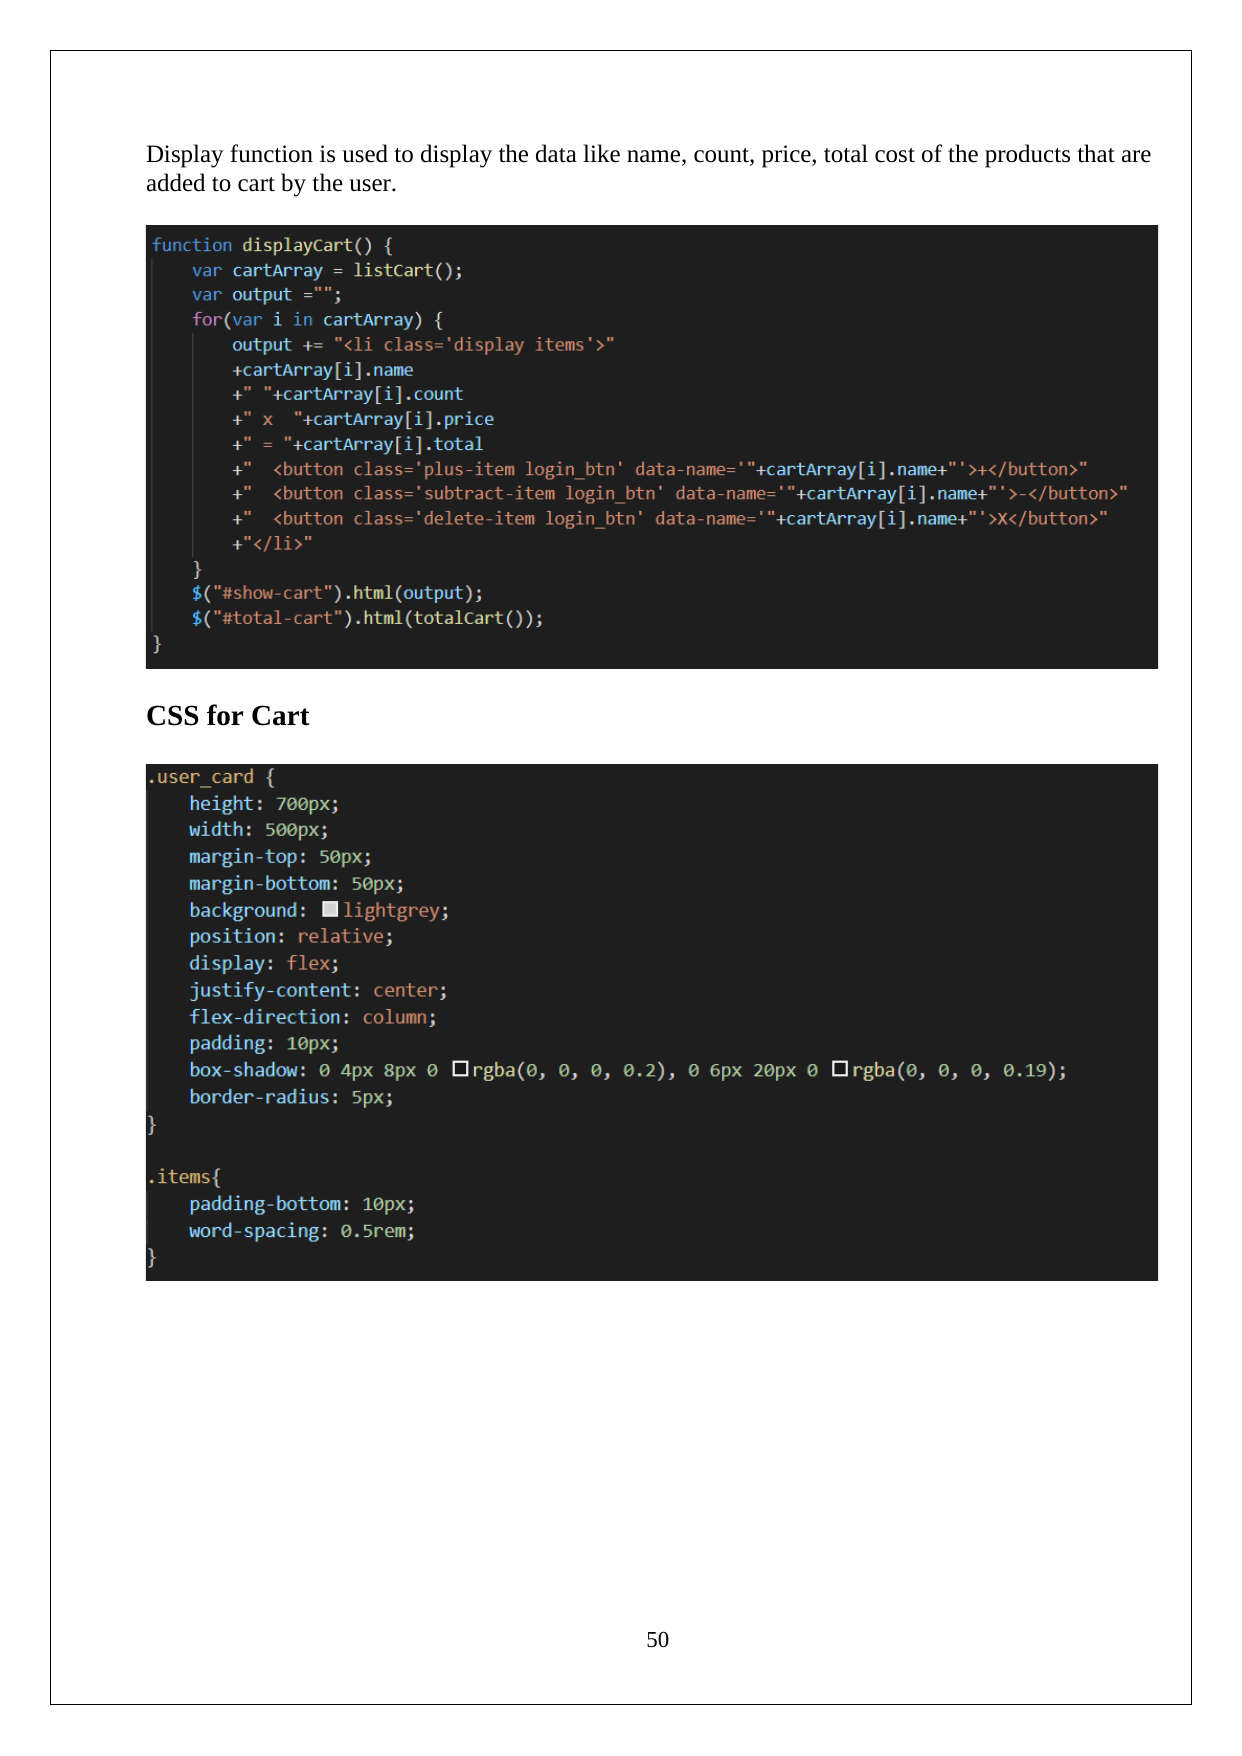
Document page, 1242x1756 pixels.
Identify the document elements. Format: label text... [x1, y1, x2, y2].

text Display function is used to display the data like name, count, price, total cost of the products that are added to cart by the user. [146, 139, 1158, 197]
text CSS for Cart [146, 698, 1158, 731]
picture [145, 225, 1159, 669]
picture [145, 764, 1159, 1281]
